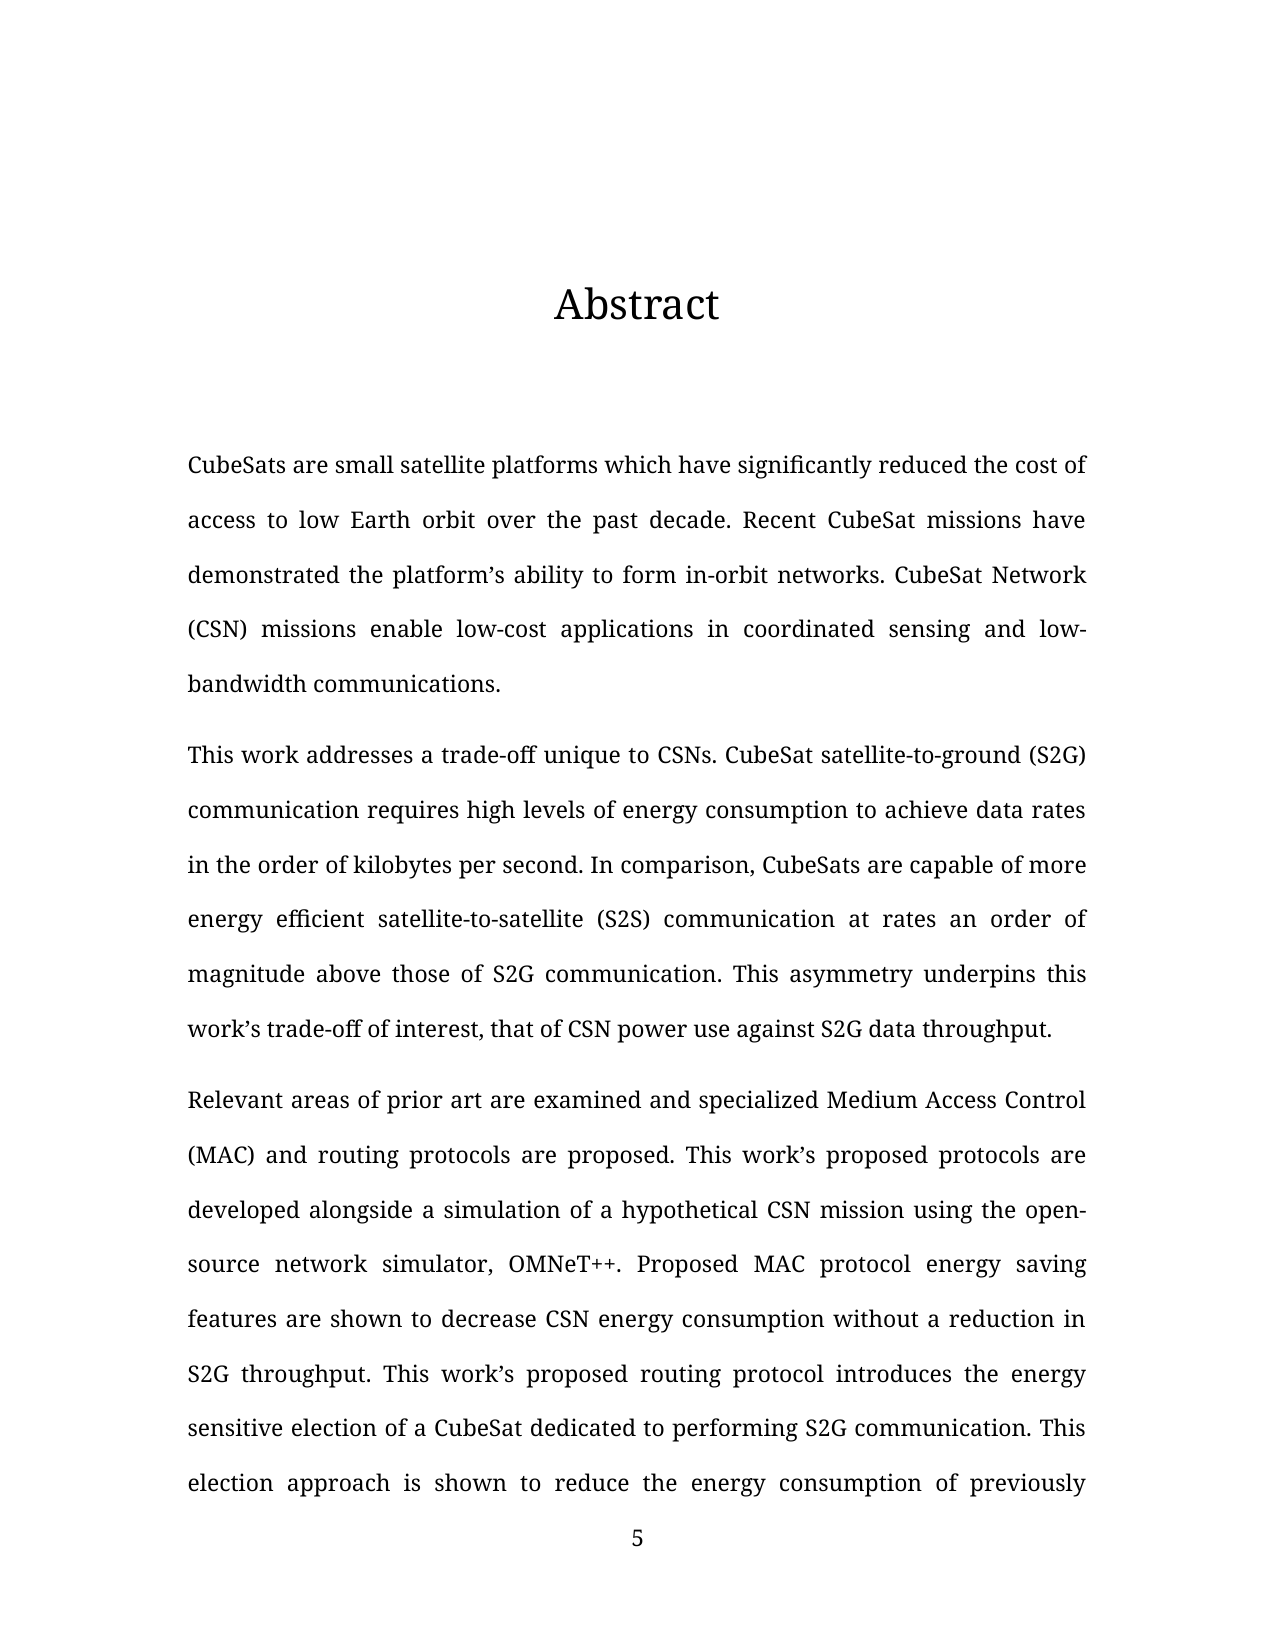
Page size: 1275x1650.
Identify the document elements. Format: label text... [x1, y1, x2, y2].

text CubeSats are small satellite platforms which have significantly reduced the cost of access to low Earth orbit over the past decade. Recent CubeSat missions have demonstrated the platform’s ability to form in-orbit networks. CubeSat Network (CSN) missions enable low-cost applications in coordinated sensing and low-bandwidth communications. [187, 449, 1087, 699]
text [187, 1084, 1087, 1498]
title Abstract [187, 275, 1087, 332]
text This work addresses a trade-off unique to CSNs. CubeSat satellite-to-ground (S2G) communication requires high levels of energy consumption to achieve data rates in the order of kilobytes per second. In comparison, CubeSats are capable of more energy efficient satellite-to-satellite (S2S) communication at rates an order of magnitude above those of S2G communication. This asymmetry underpins this work’s trade-off of interest, that of CSN power use against S2G data throughput. [187, 739, 1087, 1044]
